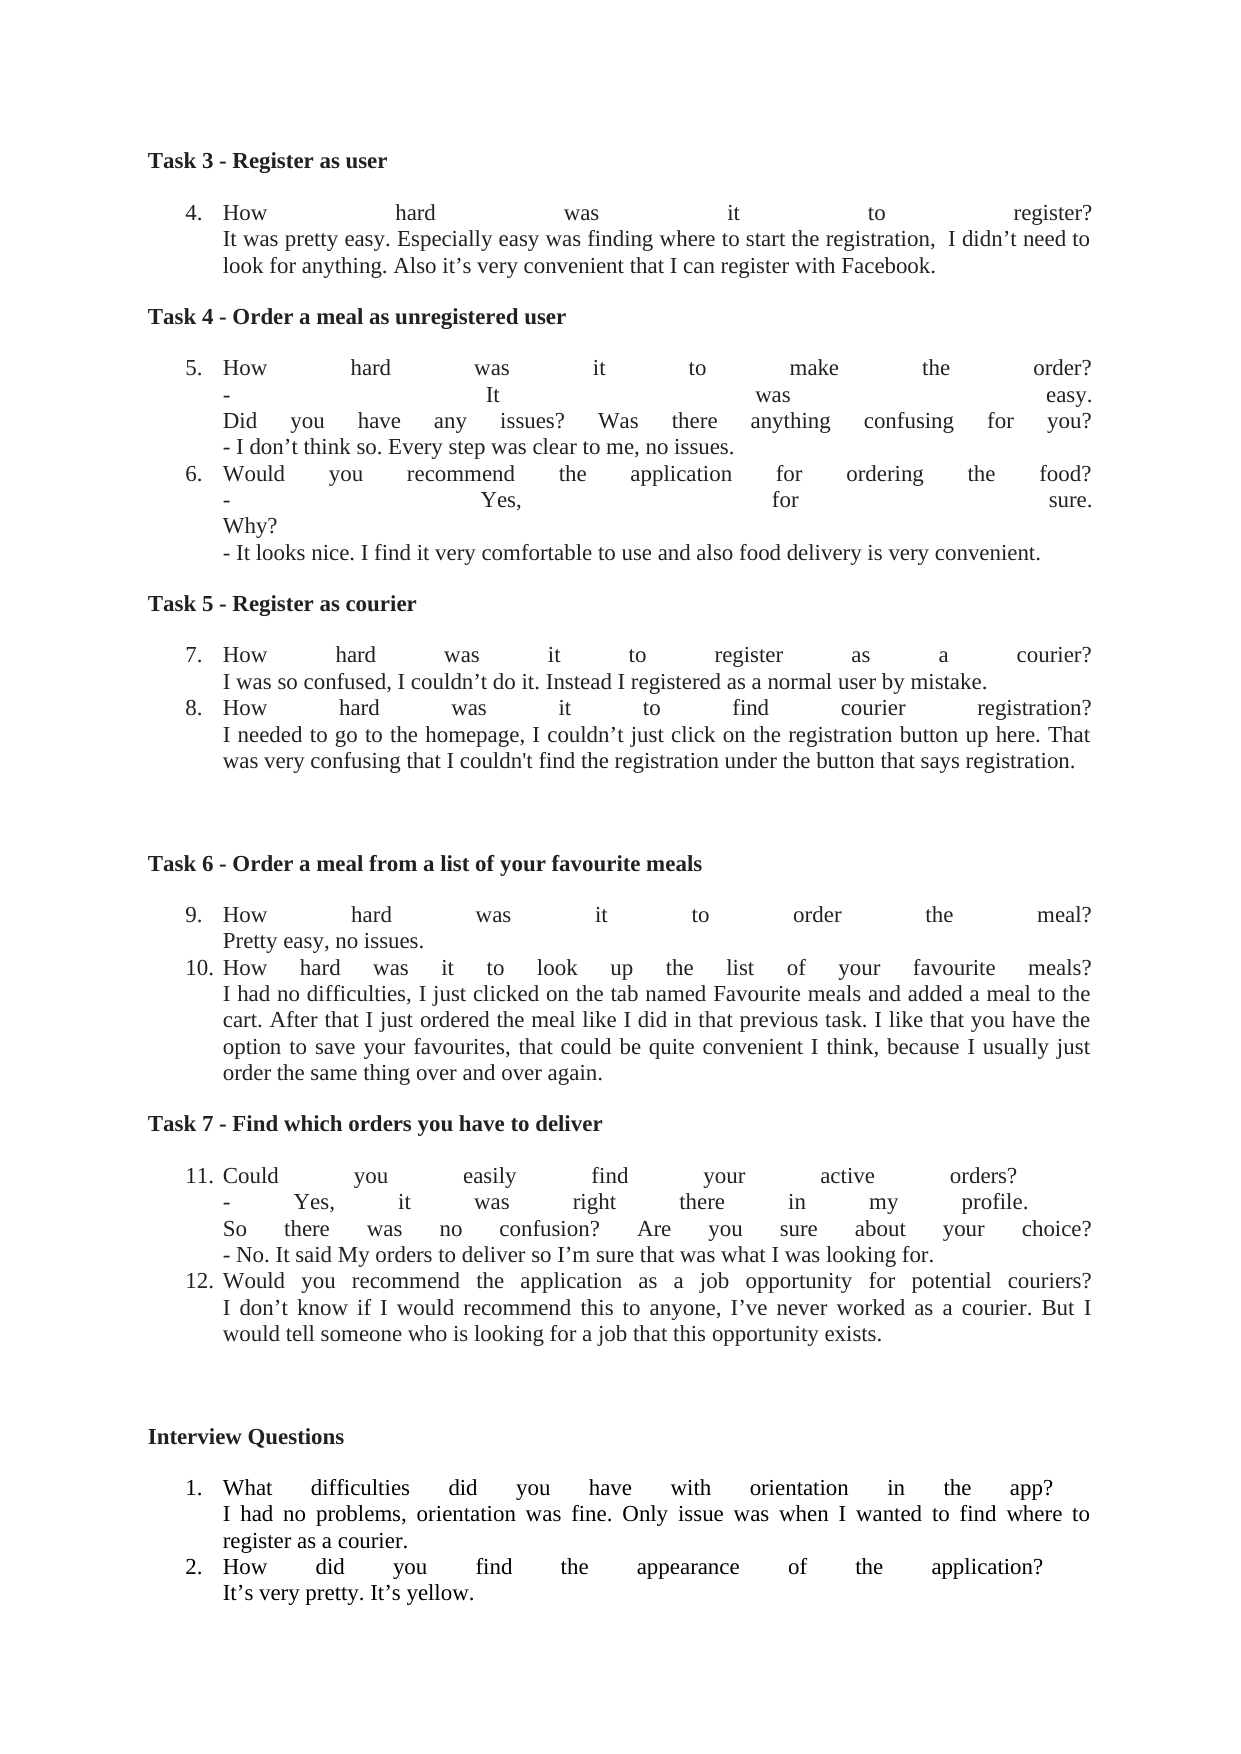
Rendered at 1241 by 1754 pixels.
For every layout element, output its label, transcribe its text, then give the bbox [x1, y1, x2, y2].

list What difficulties did you have with orientation in the app? I had no problems, orientation was fine. Only issue was when I wanted to find where to register as a courier. [185, 1474, 1093, 1553]
text Task 5 - Register as courier [148, 590, 1093, 617]
list How hard was it to find courier registration? I needed to go to the homepage, I couldn’t just click on the registration button up here. That was very confusing that I couldn't find the registration under the button that says registration. [185, 694, 1093, 773]
list How did you find the appearance of the application? It’s very pretty. It’s yellow. [185, 1553, 1093, 1606]
list How hard was it to register as a courier? I was so confused, I couldn’t do it. Instead I registered as a normal user by mistake. [185, 642, 1093, 694]
text Task 4 - Order a meal as unregistered user [148, 303, 1093, 329]
list How hard was it to make the order? - It was easy. Did you have any issues? Was there anything confusing for you? - I don’t think so. Every step was clear to me, no issues. [185, 354, 1093, 460]
text Interview Questions [148, 1423, 1093, 1449]
text Task 3 - Register as user [148, 148, 1093, 174]
list How hard was it to order the meal? Pretty easy, no issues. [185, 901, 1093, 954]
list How hard was it to register? It was pretty easy. Especially easy was finding where to start the registration, I didn’t need to look for anything. Also it’s very convenient that I can register with Facebook. [185, 199, 1093, 278]
text Task 7 - Find which orders you have to deliver [148, 1111, 1093, 1137]
list Would you recommend the application for ordering the food? - Yes, for sure. Why? - It looks nice. I find it very comfortable to use and also food delivery is very convenient. [185, 460, 1093, 565]
list Could you easily find your active orders? - Yes, it was right there in my profile. So there was no confusion? Are you sure about your choice? - No. It said My orders to deliver so I’m sure that was what I was looking for. [185, 1162, 1093, 1267]
text Task 6 - Order a meal from a list of your favourite meals [148, 850, 1093, 876]
list Would you recommend the application as a job opportunity for potential couriers? I don’t know if I would recommend this to anyone, I’ve never worked as a courier. But I would tell someone who is looking for a job that this opportunity exists. [185, 1267, 1093, 1346]
list How hard was it to look up the list of your favourite meals? I had no difficulties, I just clicked on the tab named Favourite meals and added a meal to the cart. After that I just ordered the meal like I did in that previous task. I like that you have the option to save your favourites, that could be quite convenient I think, because I usually just order the same thing over and over again. [185, 954, 1093, 1086]
